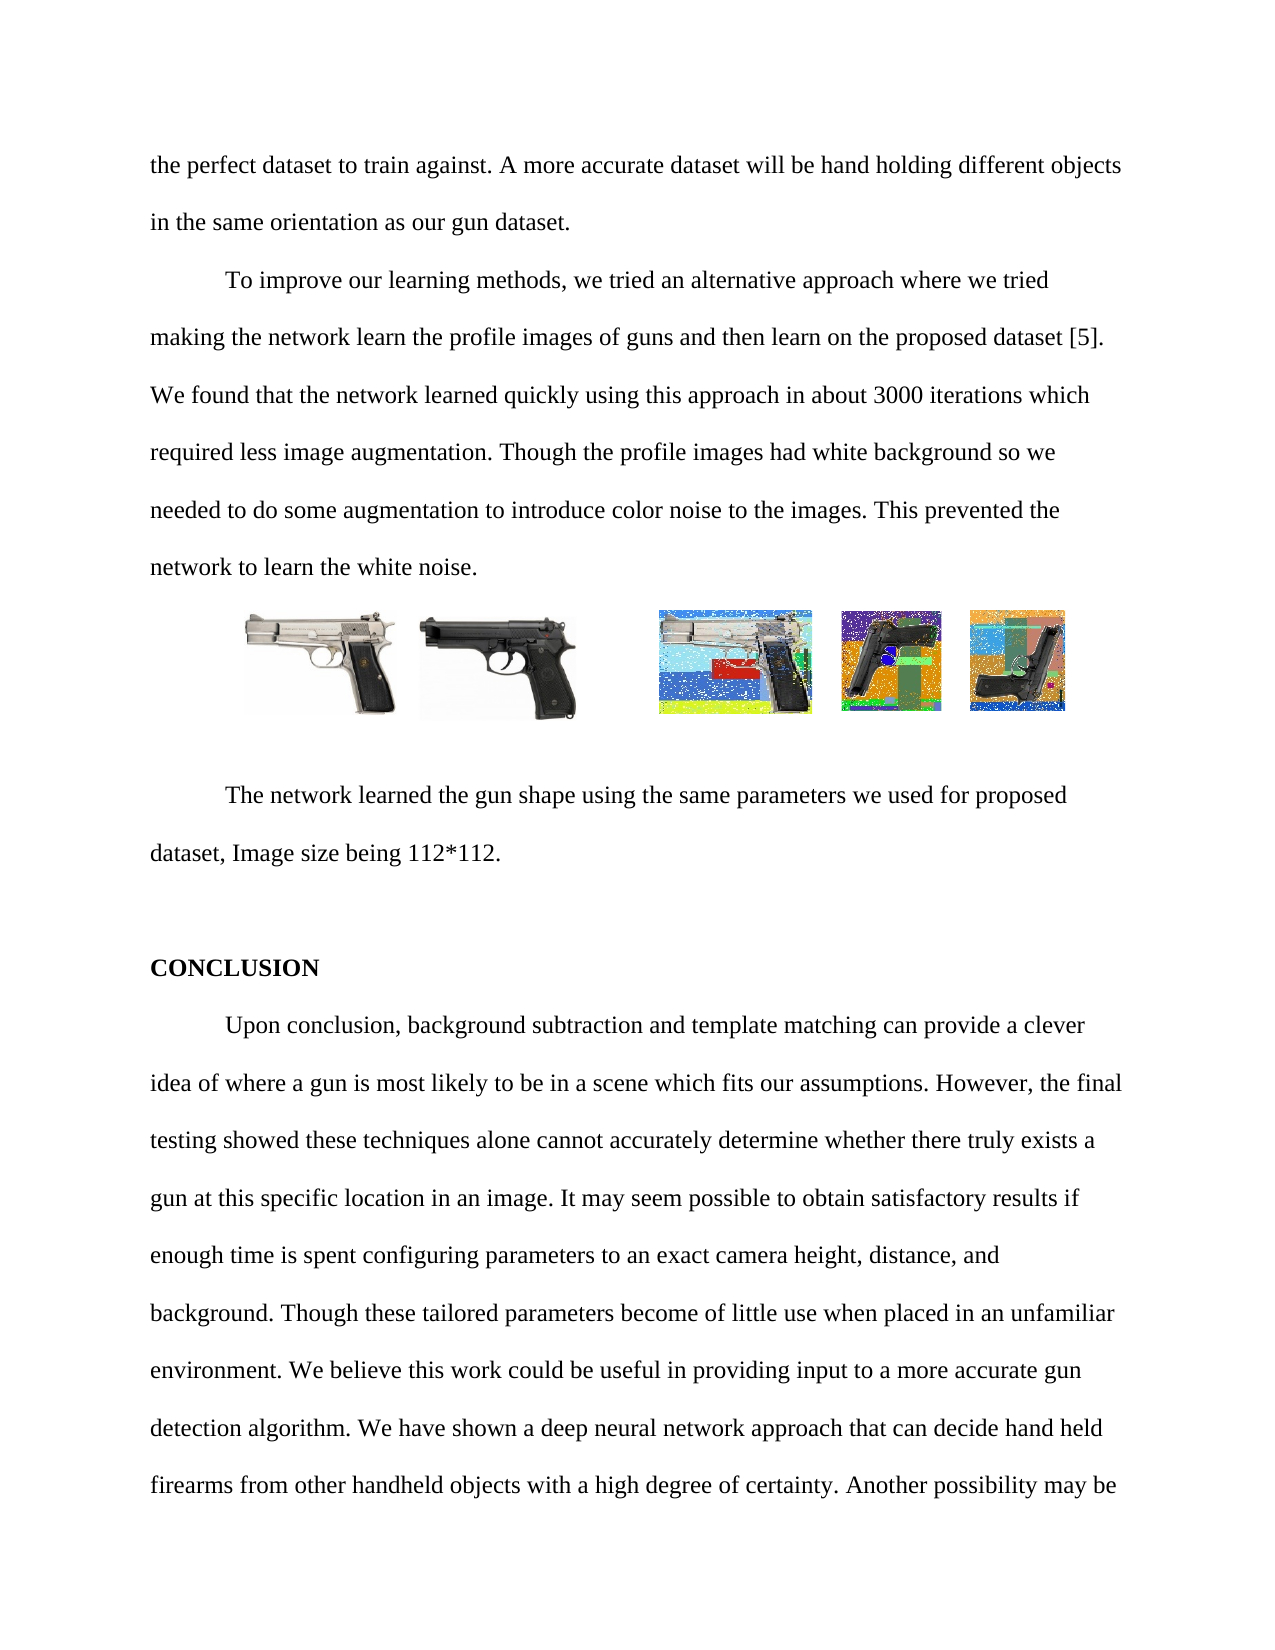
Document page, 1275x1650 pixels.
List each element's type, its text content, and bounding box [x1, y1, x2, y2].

text CONCLUSION [150, 953, 1125, 981]
picture [970, 610, 1066, 711]
text The network learned the gun shape using the same parameters we used for proposed dataset, Image size being 112*112. [150, 780, 1125, 866]
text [150, 1010, 1125, 1499]
picture [659, 610, 813, 714]
text To improve our learning methods, we tried an alternative approach where we tried making the network learn the profile images of guns and then learn on the proposed dataset [5]. We found that the network learned quickly using this approach in about 3000 iterations which required less image augmentation. Though the profile images had white background so we needed to do some augmentation to introduce color noise to the images. This prevented the network to learn the white noise. [150, 265, 1125, 581]
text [150, 150, 1125, 236]
picture [417, 616, 578, 721]
picture [243, 610, 397, 715]
picture [841, 611, 942, 711]
